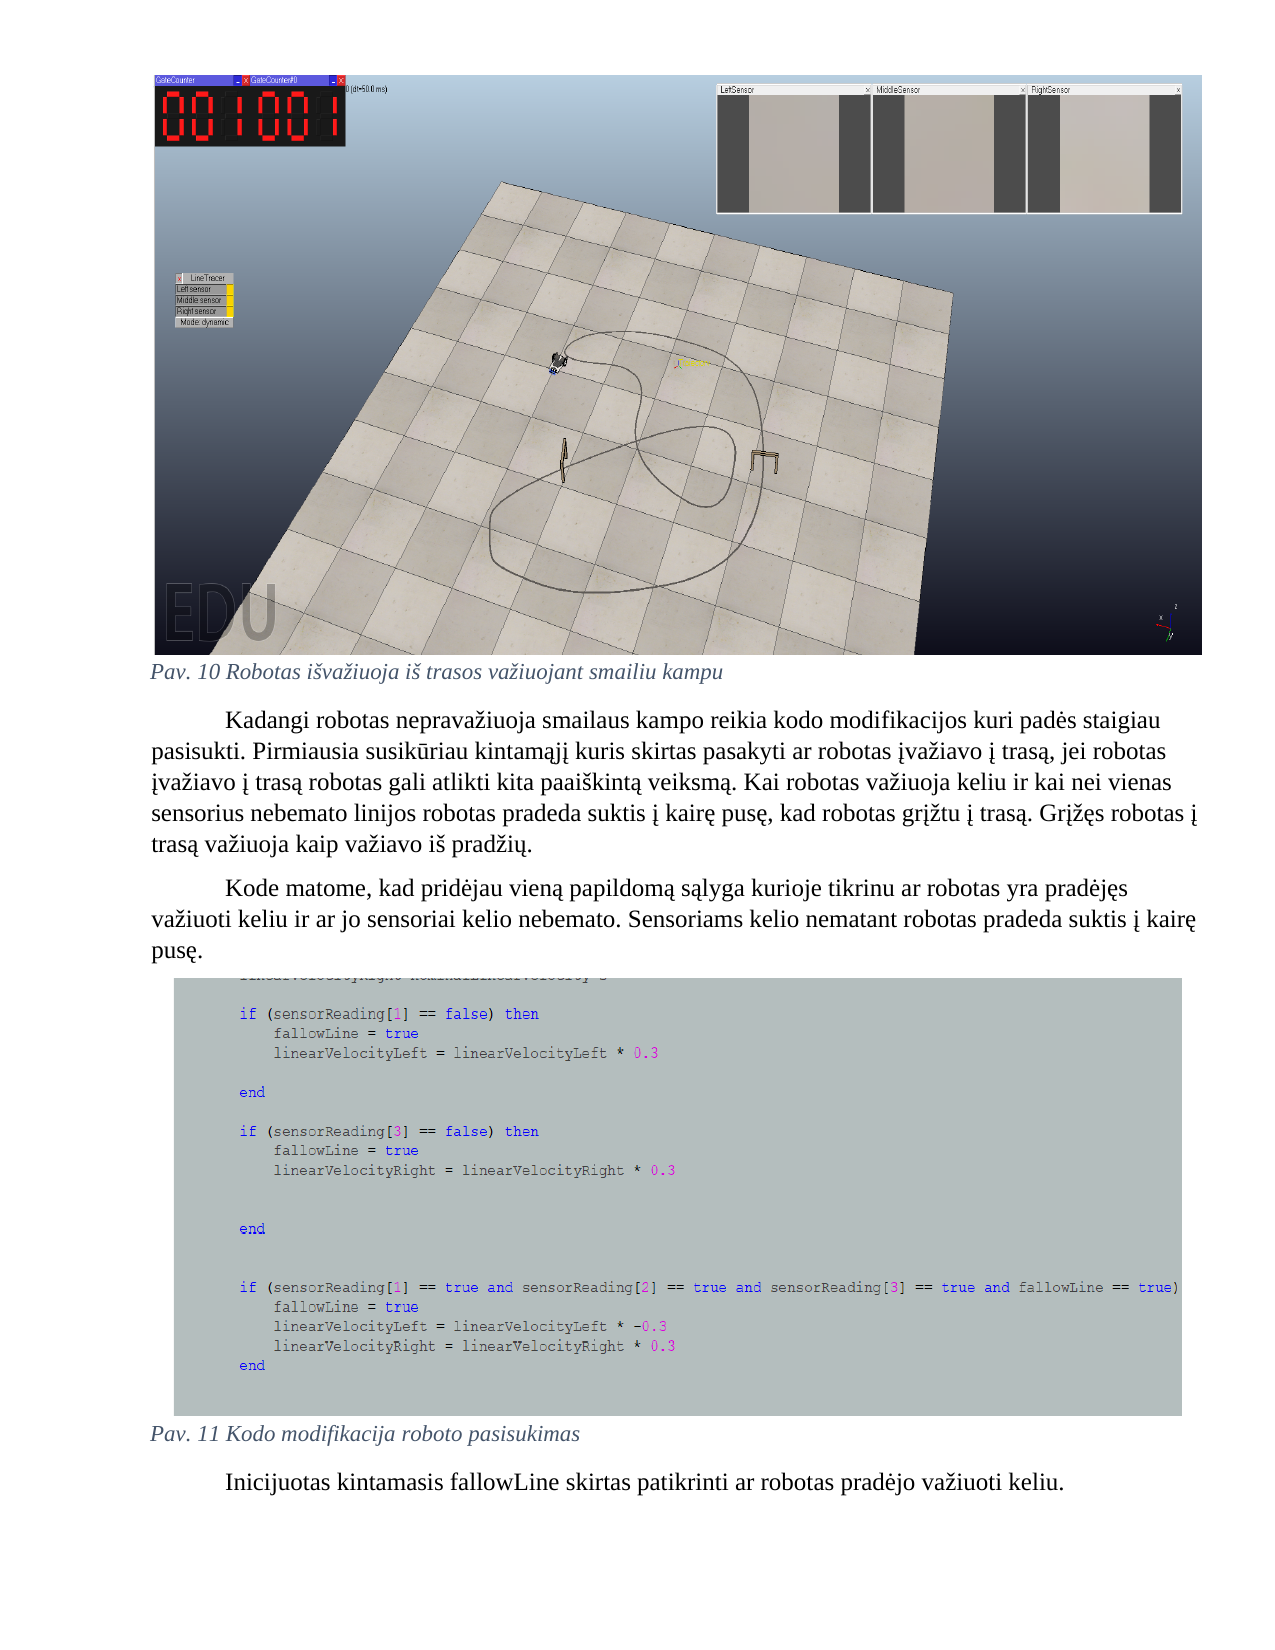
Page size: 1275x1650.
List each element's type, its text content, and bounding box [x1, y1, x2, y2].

text Inicijuotas kintamasis fallowLine skirtas patikrinti ar robotas pradėjo važiuoti keliu. [150, 1467, 1205, 1496]
text Kode matome, kad pridėjau vieną papildomą sąlyga kurioje tikrinu ar robotas yra pradėjęs važiuoti keliu ir ar jo sensoriai kelio nebemato. Sensoriams kelio nematant robotas pradeda suktis į kairę pusę. [150, 873, 1205, 964]
text Pav. 10 Robotas išvažiuoja iš trasos važiuojant smailiu kampu [150, 658, 1205, 684]
text Pav. 11 Kodo modifikacija roboto pasisukimas [150, 1420, 1205, 1446]
text Kadangi robotas nepravažiuoja smailaus kampo reikia kodo modifikacijos kuri padės staigiau pasisukti. Pirmiausia susikūriau kintamąjį kuris skirtas pasakyti ar robotas įvažiavo į trasą, jei robotas įvažiavo į trasą robotas gali atlikti kita paaiškintą veiksmą. Kai robotas važiuoja keliu ir kai nei vienas sensorius nebemato linijos robotas pradeda suktis į kairę pusę, kad robotas grįžtu į trasą. Grįžęs robotas į trasą važiuoja kaip važiavo iš pradžių. [150, 705, 1205, 858]
picture [173, 978, 1182, 1416]
picture [153, 75, 1202, 655]
